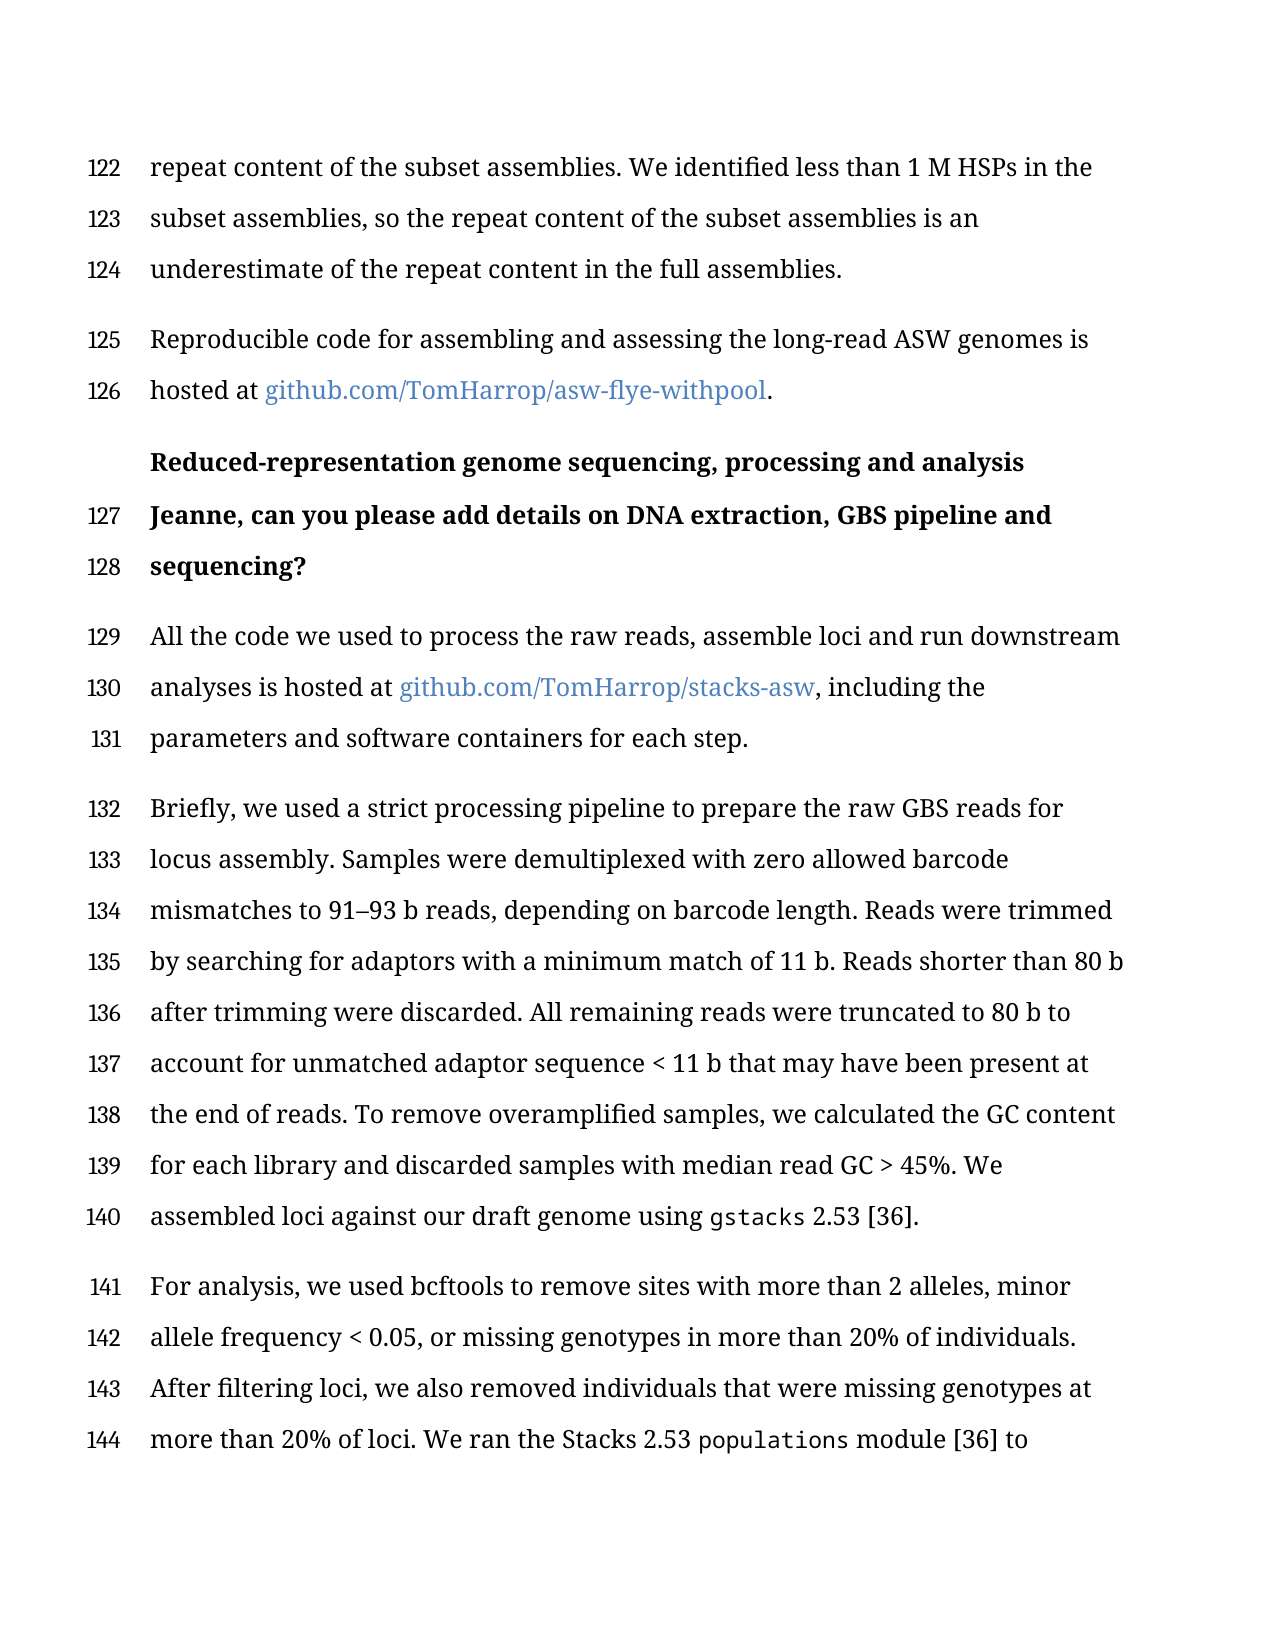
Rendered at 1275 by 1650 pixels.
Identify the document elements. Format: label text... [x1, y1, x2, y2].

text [150, 1268, 1125, 1456]
text Reproducible code for assembling and assessing the long-read ASW genomes is hosted at github.com/TomHarrop/asw-flye-withpool. [150, 322, 1125, 407]
text All the code we used to process the raw reads, assemble loci and run downstream analyses is hosted at github.com/TomHarrop/stacks-asw, including the parameters and software containers for each step. [150, 618, 1125, 754]
text Briefly, we used a strict processing pipeline to prepare the raw GBS reads for locus assembly. Samples were demultiplexed with zero allowed barcode mismatches to 91–93 b reads, depending on barcode length. Reads were trimmed by searching for adaptors with a minimum match of 11 b. Reads shorter than 80 b after trimming were discarded. All remaining reads were truncated to 80 b to account for unmatched adaptor sequence < 11 b that may have been present at the end of reads. To remove overamplified samples, we calculated the GC content for each library and discarded samples with median read GC > 45%. We assembled loci against our draft genome using gstacks 2.53 [36]. [150, 790, 1125, 1233]
text Jeanne, can you please add details on DNA extraction, GBS pipeline and sequencing? [150, 498, 1125, 583]
subtitle Reduced-representation genome sequencing, processing and analysis [150, 445, 1125, 479]
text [150, 150, 1125, 286]
